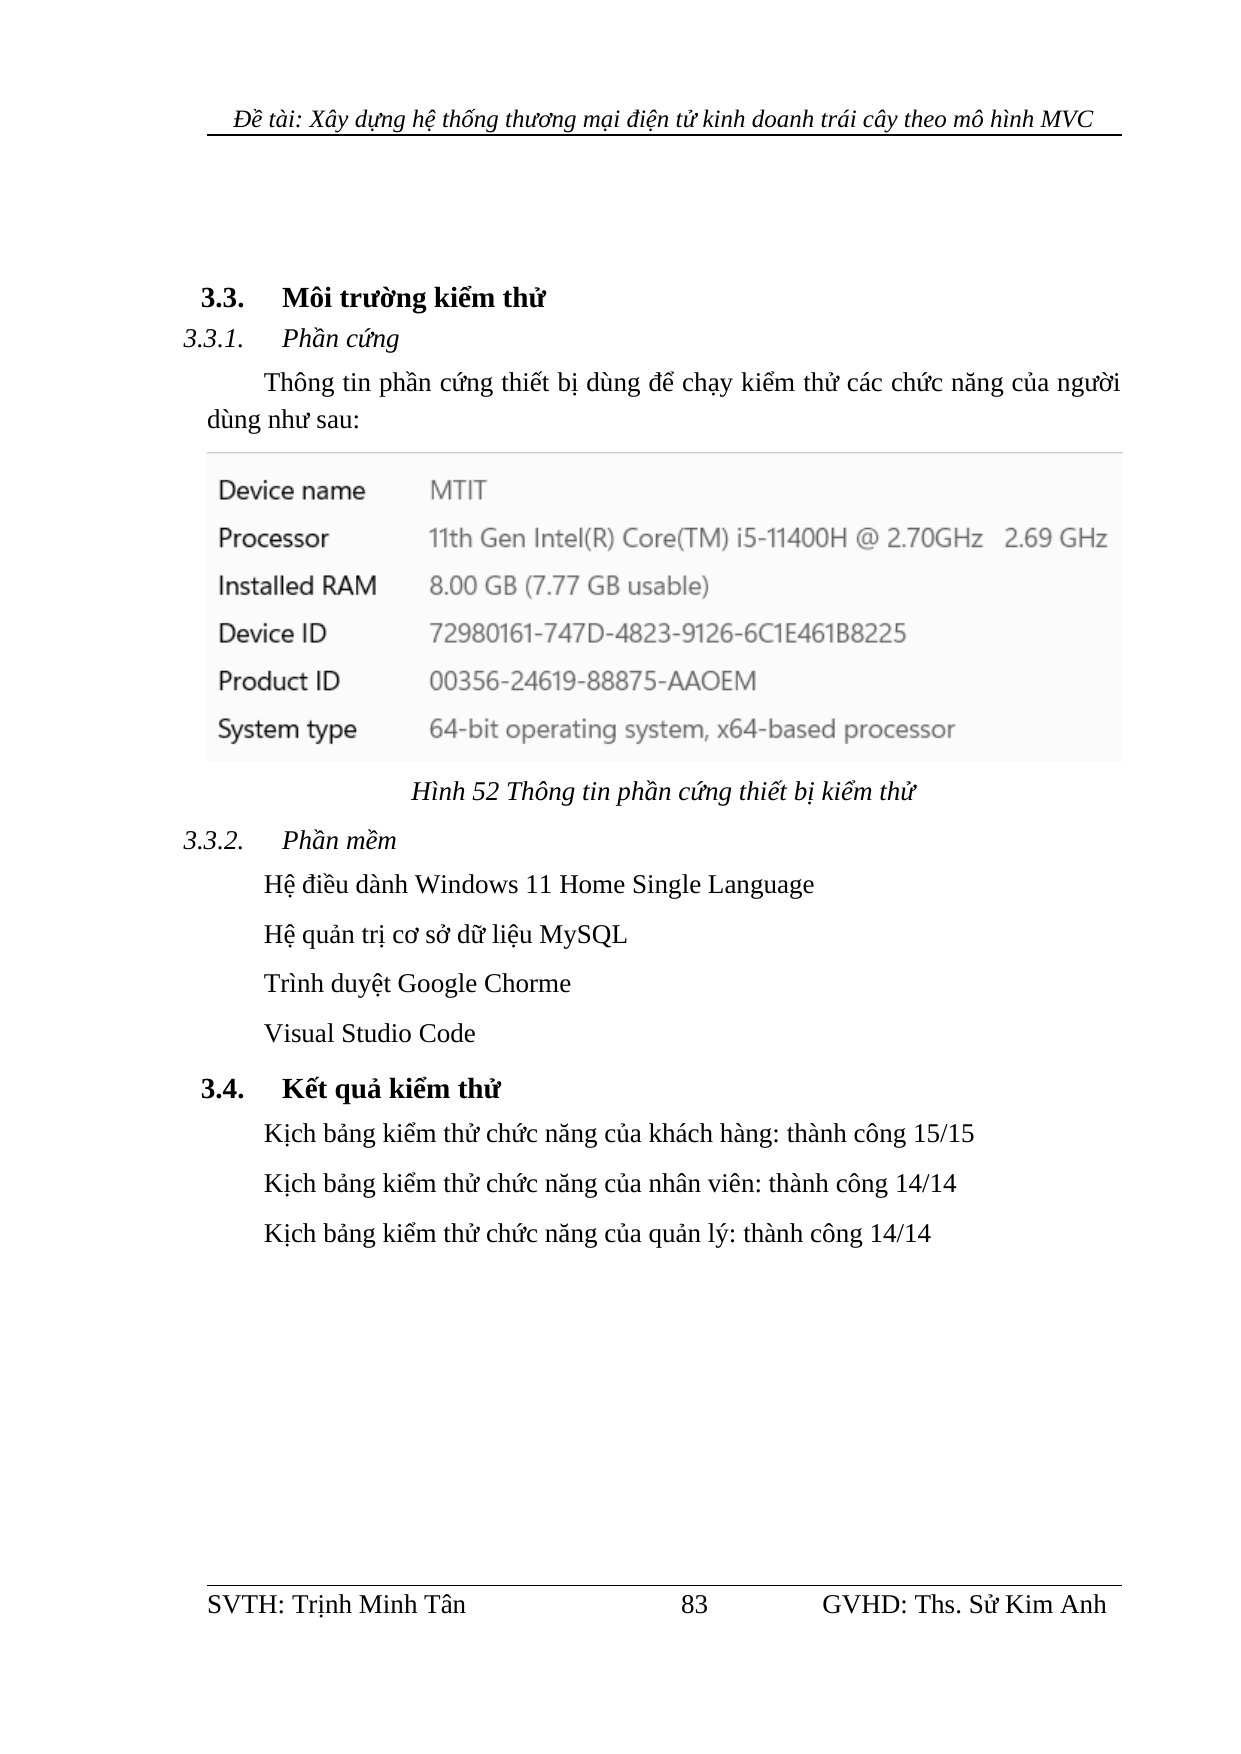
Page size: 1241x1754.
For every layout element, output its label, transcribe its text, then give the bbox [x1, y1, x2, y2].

text Thông tin phần cứng thiết bị dùng để chạy kiểm thử các chức năng của người dùng như sau: [207, 366, 1122, 434]
subtitle Môi trường kiểm thử [244, 280, 1122, 314]
subtitle Phần cứng [244, 322, 1122, 353]
text Kịch bảng kiểm thử chức năng của nhân viên: thành công 14/14 [207, 1167, 1122, 1198]
text Hệ điều dành Windows 11 Home Single Language [207, 868, 1122, 899]
picture [206, 452, 1123, 762]
text Visual Studio Code [207, 1017, 1122, 1048]
text Trình duyệt Google Chorme [207, 968, 1122, 999]
subtitle Phần mềm [244, 824, 1122, 856]
subtitle Kết quả kiểm thử [244, 1071, 1122, 1105]
text Hệ quản trị cơ sở dữ liệu MySQL [207, 918, 1122, 949]
text Hình 52 Thông tin phần cứng thiết bị kiểm thử [207, 774, 1122, 806]
text Kịch bảng kiểm thử chức năng của quản lý: thành công 14/14 [207, 1217, 1122, 1248]
text Kịch bảng kiểm thử chức năng của khách hàng: thành công 15/15 [207, 1117, 1122, 1148]
